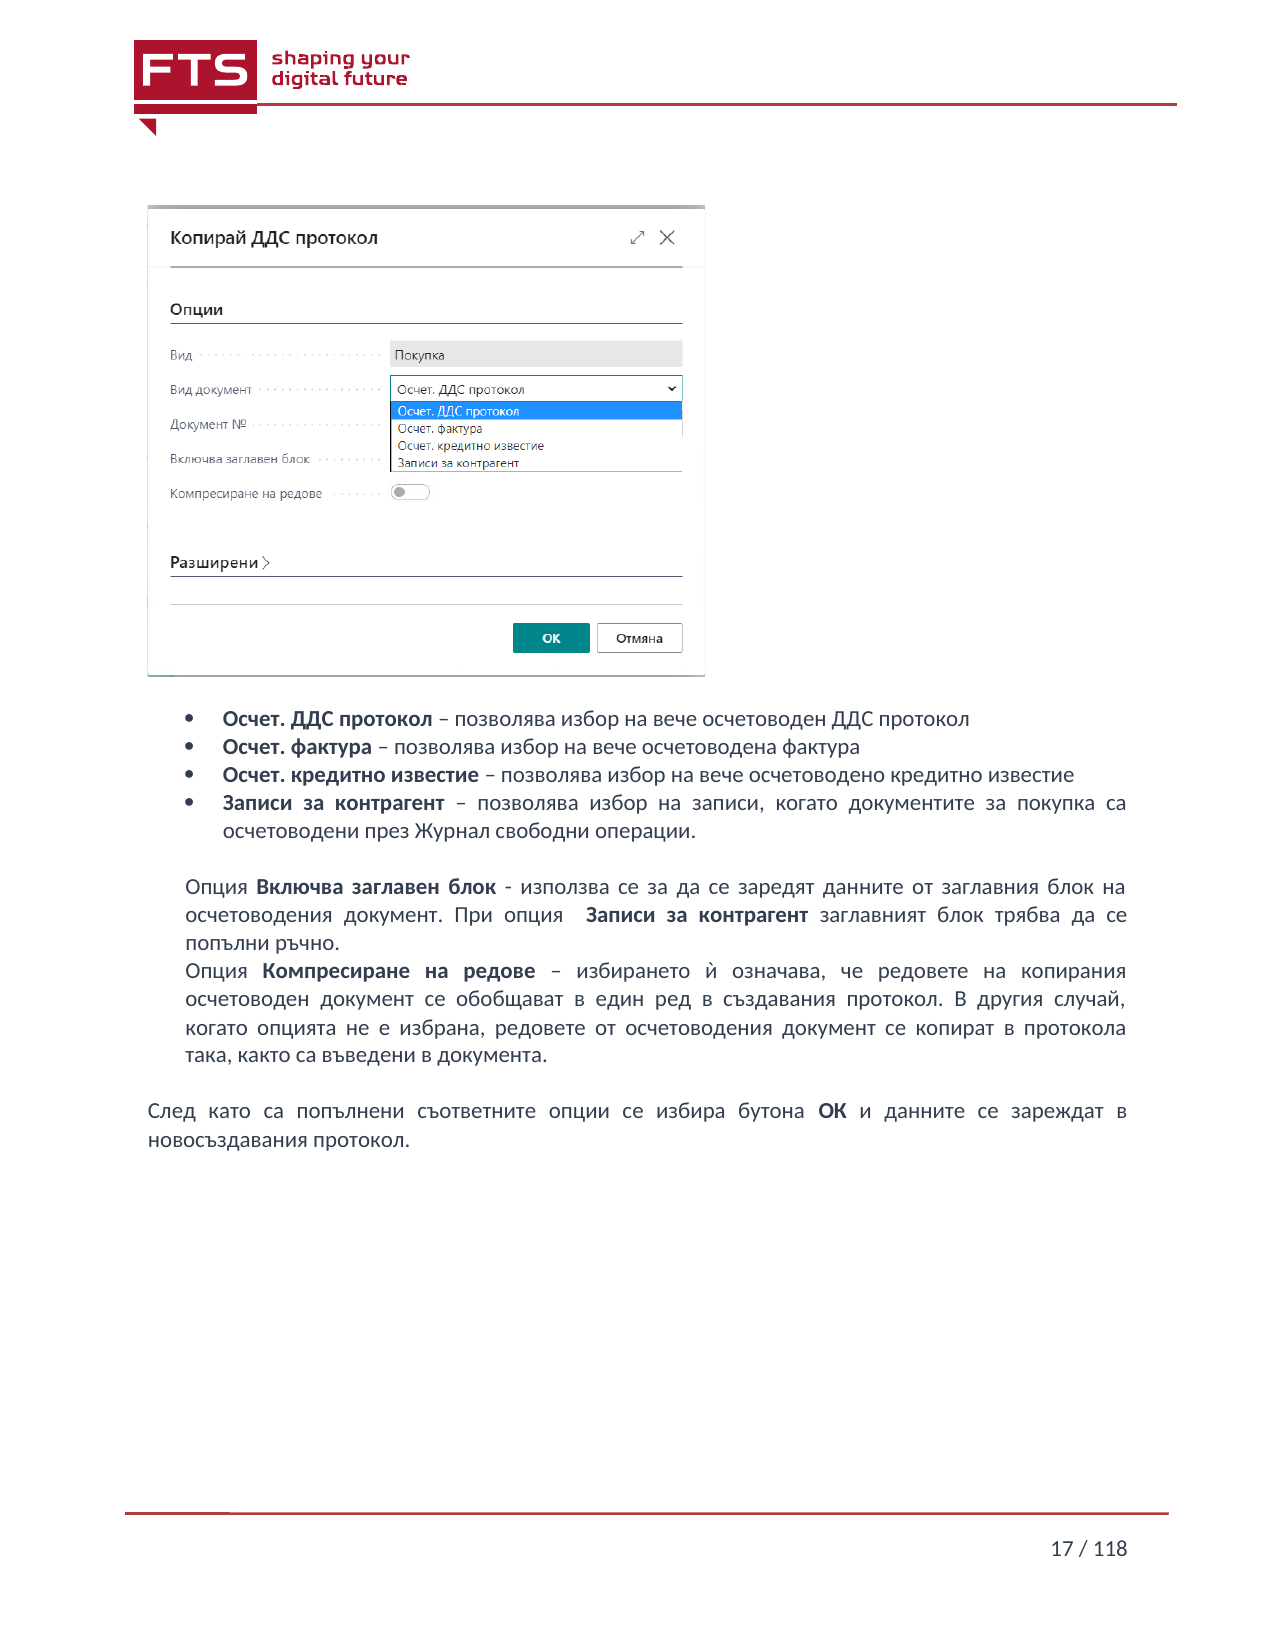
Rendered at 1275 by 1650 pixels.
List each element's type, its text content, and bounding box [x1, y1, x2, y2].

list Записи за контрагент – позволява избор на записи, когато документите за покупка са осчетоводени през Журнал свободни операции. [185, 788, 1127, 844]
list Осчет. ДДС протокол – позволява избор на вече осчетоводен ДДС протокол [185, 704, 1127, 732]
text След като са попълнени съответните опции се избира бутона ОК и данните се зареждат в новосъздавания протокол. [148, 1097, 1127, 1153]
list Осчет. кредитно известие – позволява избор на вече осчетоводено кредитно известие [185, 760, 1127, 788]
text Опция Включва заглавен блок - използва се за да се заредят данните от заглавния блок на осчетоводения документ. При опция Записи за контрагент заглавният блок трябва да се попълни ръчно. [185, 872, 1127, 957]
list Осчет. фактура – позволява избор на вече осчетоводена фактура [185, 732, 1127, 760]
picture [147, 205, 705, 677]
text Опция Компресиране на редове – избирането ѝ означава, че редовете на копирания осчетоводен документ се обобщават в един ред в създавания протокол. В другия случай, когато опцията не е избрана, редовете от осчетоводения документ се копират в протокола така, както са въведени в документа. [185, 957, 1127, 1069]
